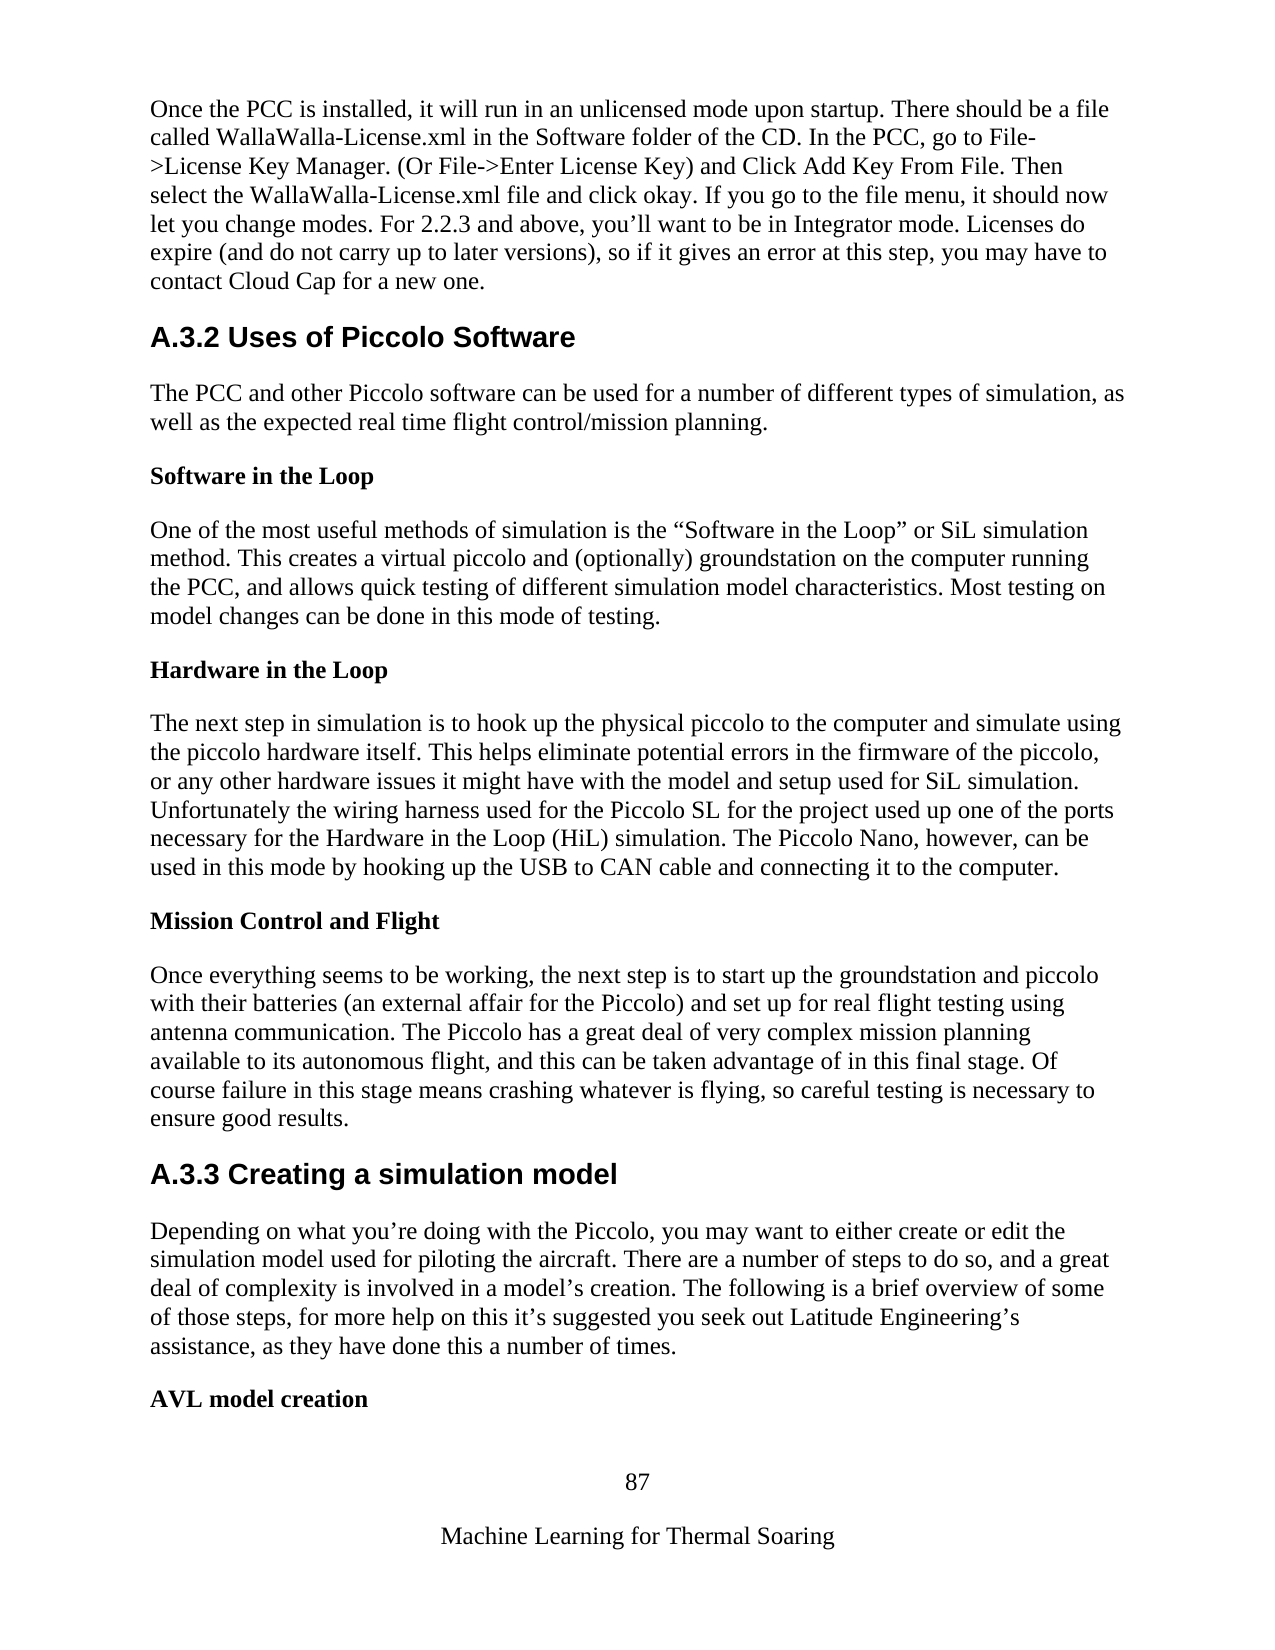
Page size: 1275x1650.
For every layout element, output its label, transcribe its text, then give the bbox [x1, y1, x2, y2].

text Depending on what you’re doing with the Piccolo, you may want to either create or edit the simulation model used for piloting the aircraft. There are a number of steps to do so, and a great deal of complexity is involved in a model’s creation. The following is a brief overview of some of those steps, for more help on this it’s suggested you seek out Latitude Engineering’s assistance, as they have done this a number of times. [150, 1216, 1125, 1359]
text Hardware in the Loop [150, 655, 1125, 683]
text The PCC and other Piccolo software can be used for a number of different types of simulation, as well as the expected real time flight control/mission planning. [150, 378, 1125, 436]
subtitle A.3.3 Creating a simulation model [150, 1157, 1125, 1191]
text One of the most useful methods of simulation is the “Software in the Loop” or SiL simulation method. This creates a virtual piccolo and (optionally) groundstation on the computer running the PCC, and allows quick testing of different simulation model characteristics. Most testing on model changes can be done in this mode of testing. [150, 515, 1125, 630]
text Mission Control and Flight [150, 906, 1125, 935]
text Software in the Loop [150, 461, 1125, 490]
subtitle A.3.2 Uses of Piccolo Software [150, 320, 1125, 353]
text The next step in simulation is to hook up the physical piccolo to the computer and simulate using the piccolo hardware itself. This helps eliminate potential errors in the firmware of the piccolo, or any other hardware issues it might have with the model and setup used for SiL simulation. Unfortunately the wiring harness used for the Piccolo SL for the project used up one of the ports necessary for the Hardware in the Loop (HiL) simulation. The Piccolo Nano, however, can be used in this mode by hooking up the USB to CAN cable and connecting it to the computer. [150, 708, 1125, 881]
text Once the PCC is installed, it will run in an unlicensed mode upon startup. There should be a file called WallaWalla-License.xml in the Software folder of the CD. In the PCC, go to File->License Key Manager. (Or File->Enter License Key) and Click Add Key From File. Then select the WallaWalla-License.xml file and click okay. If you go to the file menu, it should now let you change modes. For 2.2.3 and above, you’ll want to be in Integrator mode. Licenses do expire (and do not carry up to later versions), so if it gives an error at this step, you may have to contact Cloud Cap for a new one. [150, 94, 1125, 295]
text AVL model creation [150, 1384, 1125, 1413]
text Once everything seems to be working, the next step is to start up the groundstation and piccolo with their batteries (an external affair for the Piccolo) and set up for real flight testing using antenna communication. The Piccolo has a great deal of very complex mission planning available to its autonomous flight, and this can be taken advantage of in this final stage. Of course failure in this stage means crashing whatever is flying, so careful testing is necessary to ensure good results. [150, 960, 1125, 1132]
